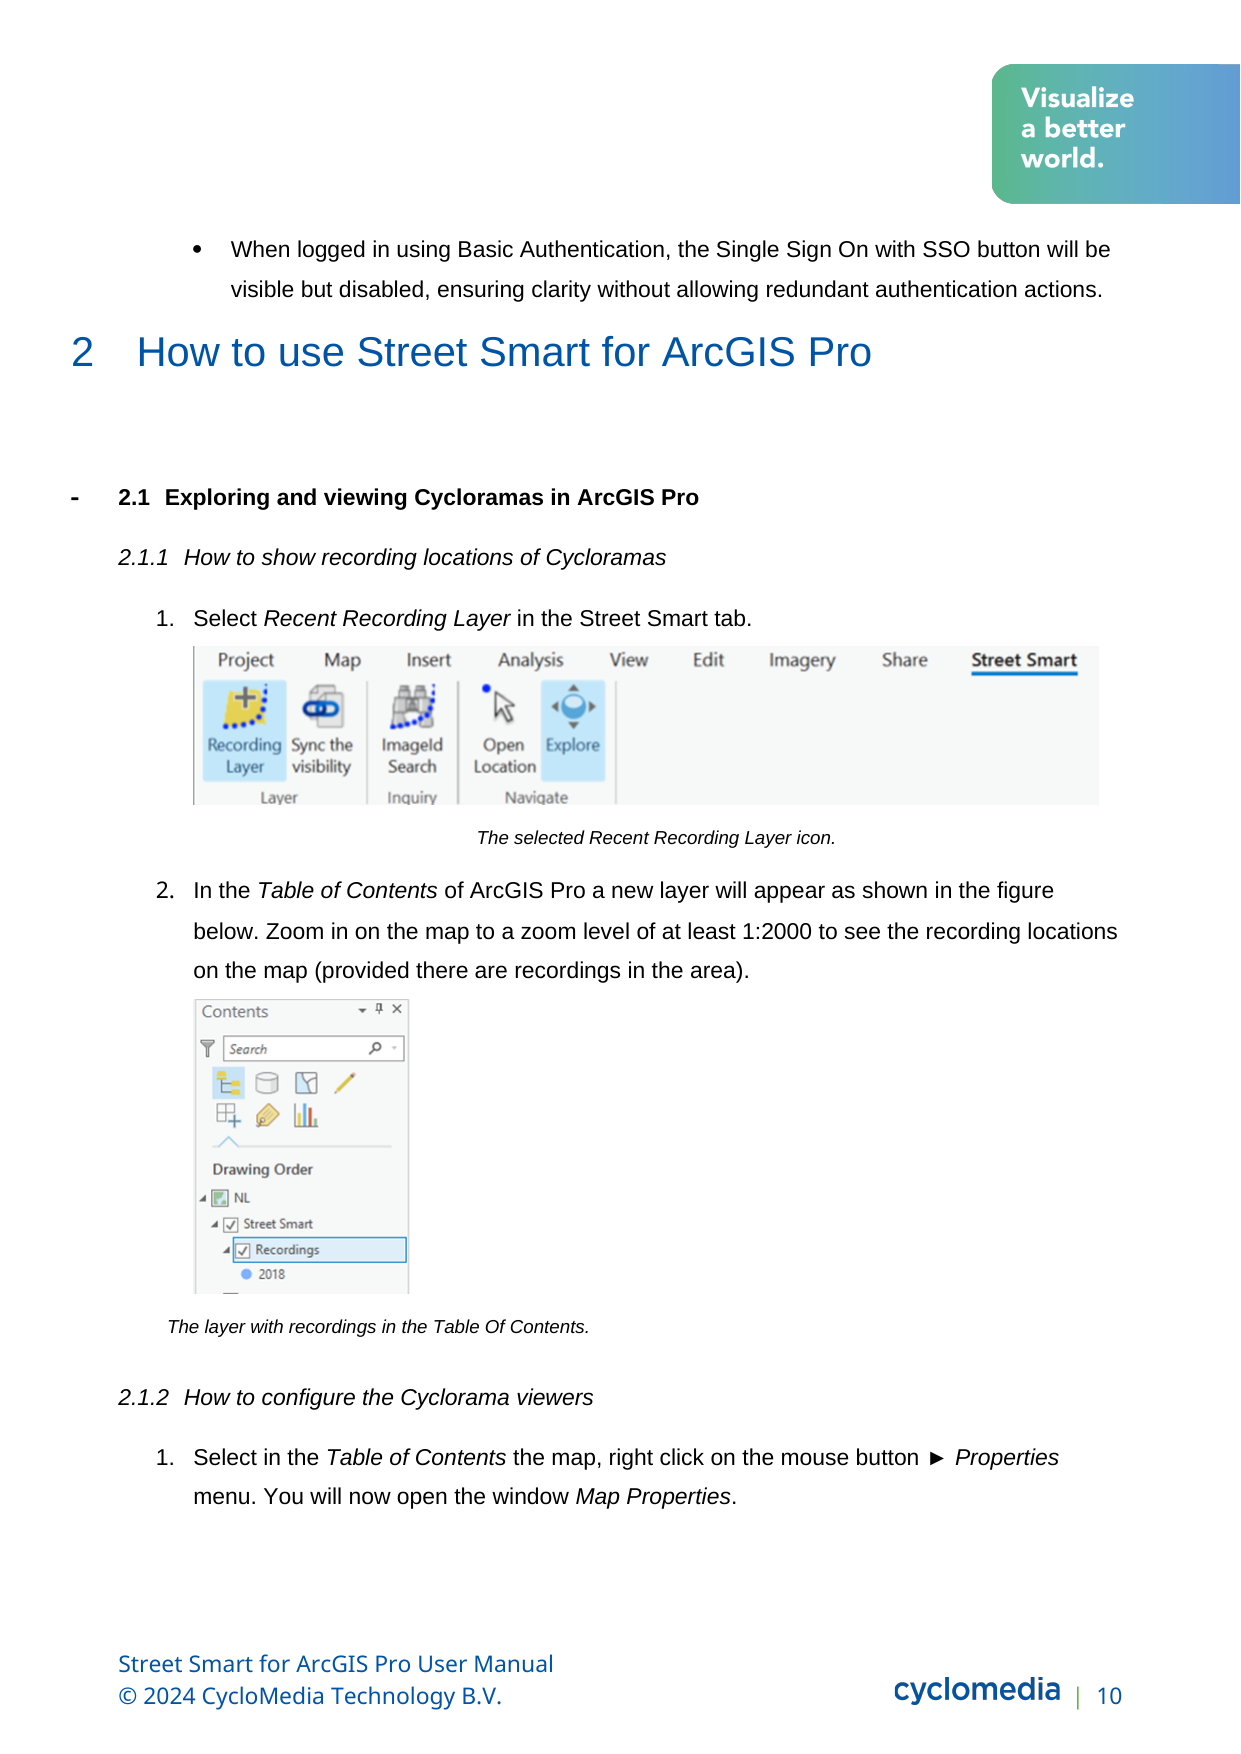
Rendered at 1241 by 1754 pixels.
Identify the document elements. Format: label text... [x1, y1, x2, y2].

subtitle 2.1.1 How to show recording locations of Cycloramas [118, 544, 1063, 571]
list Select in the Table of Contents the map, right click on the mouse button ► Properties menu. You will now open the window Map Properties. [156, 1444, 1122, 1509]
subtitle How to use Street Smart for ArcGIS Pro [71, 328, 1063, 376]
subtitle 2.1 Exploring and viewing Cycloramas in ArcGIS Pro [71, 484, 1063, 510]
picture [992, 64, 1240, 204]
subtitle 2.1.2 How to configure the Cyclorama viewers [118, 1383, 1063, 1410]
picture [894, 1677, 1060, 1705]
list When logged in using Basic Authentication, the Single Sign On with SSO button will be visible but disabled, ensuring clarity without allowing redundant authentication actions. [193, 236, 1122, 302]
picture [193, 646, 1100, 805]
picture [193, 999, 411, 1294]
table_header The selected Recent Recording Layer icon. [118, 820, 1121, 874]
list In the Table of Contents of ArcGIS Pro a new layer will appear as shown in the figure below. Zoom in on the map to a zoom level of at least 1:2000 to see the recording locations on the map (provided there are recordings in the area). [156, 874, 1122, 1293]
table_header The layer with recordings in the Table Of Contents. [118, 1309, 1121, 1363]
